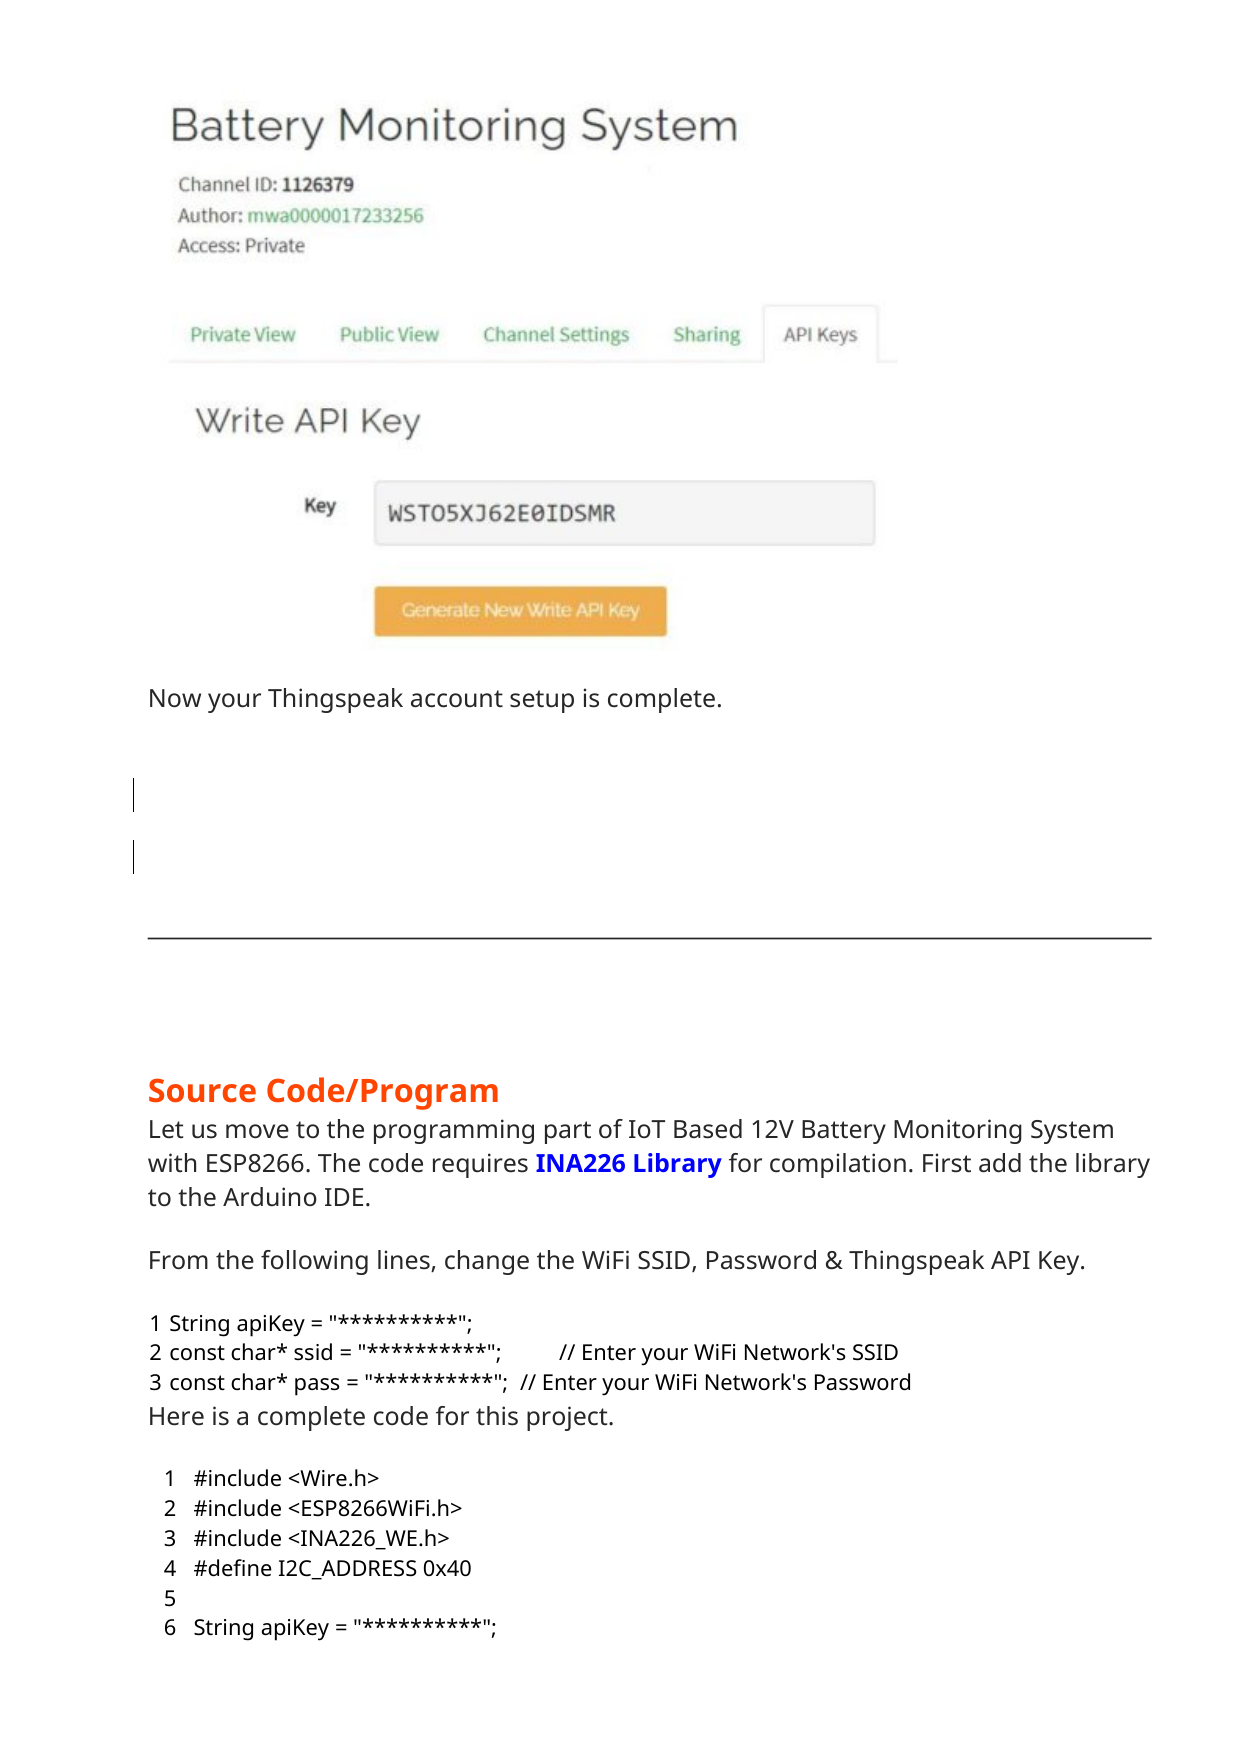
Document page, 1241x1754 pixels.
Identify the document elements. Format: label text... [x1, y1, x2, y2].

text Here is a complete code for this project. [148, 1398, 1152, 1433]
table_header String apiKey = "**********"; const char* ssid = "**********"; // Enter your WiFi Network's SSID const char* pass = "**********"; // Enter your WiFi Network's Password [168, 1306, 1152, 1398]
text From the following lines, change the WiFi SSID, Password & Thingspeak API Key. [148, 1243, 1152, 1277]
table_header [192, 1462, 1152, 1644]
text Let us move to the programming part of IoT Based 12V Battery Monitoring System with ESP8266. The code requires INA226 Library for compilation. First add the library to the Arduino IDE. [148, 1111, 1152, 1214]
text Source Code/Program [148, 1067, 1152, 1111]
text Now your Thingspeak account setup is complete. [148, 680, 1152, 714]
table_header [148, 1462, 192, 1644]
table_header 1 2 3 [148, 1306, 167, 1398]
picture [147, 88, 898, 651]
